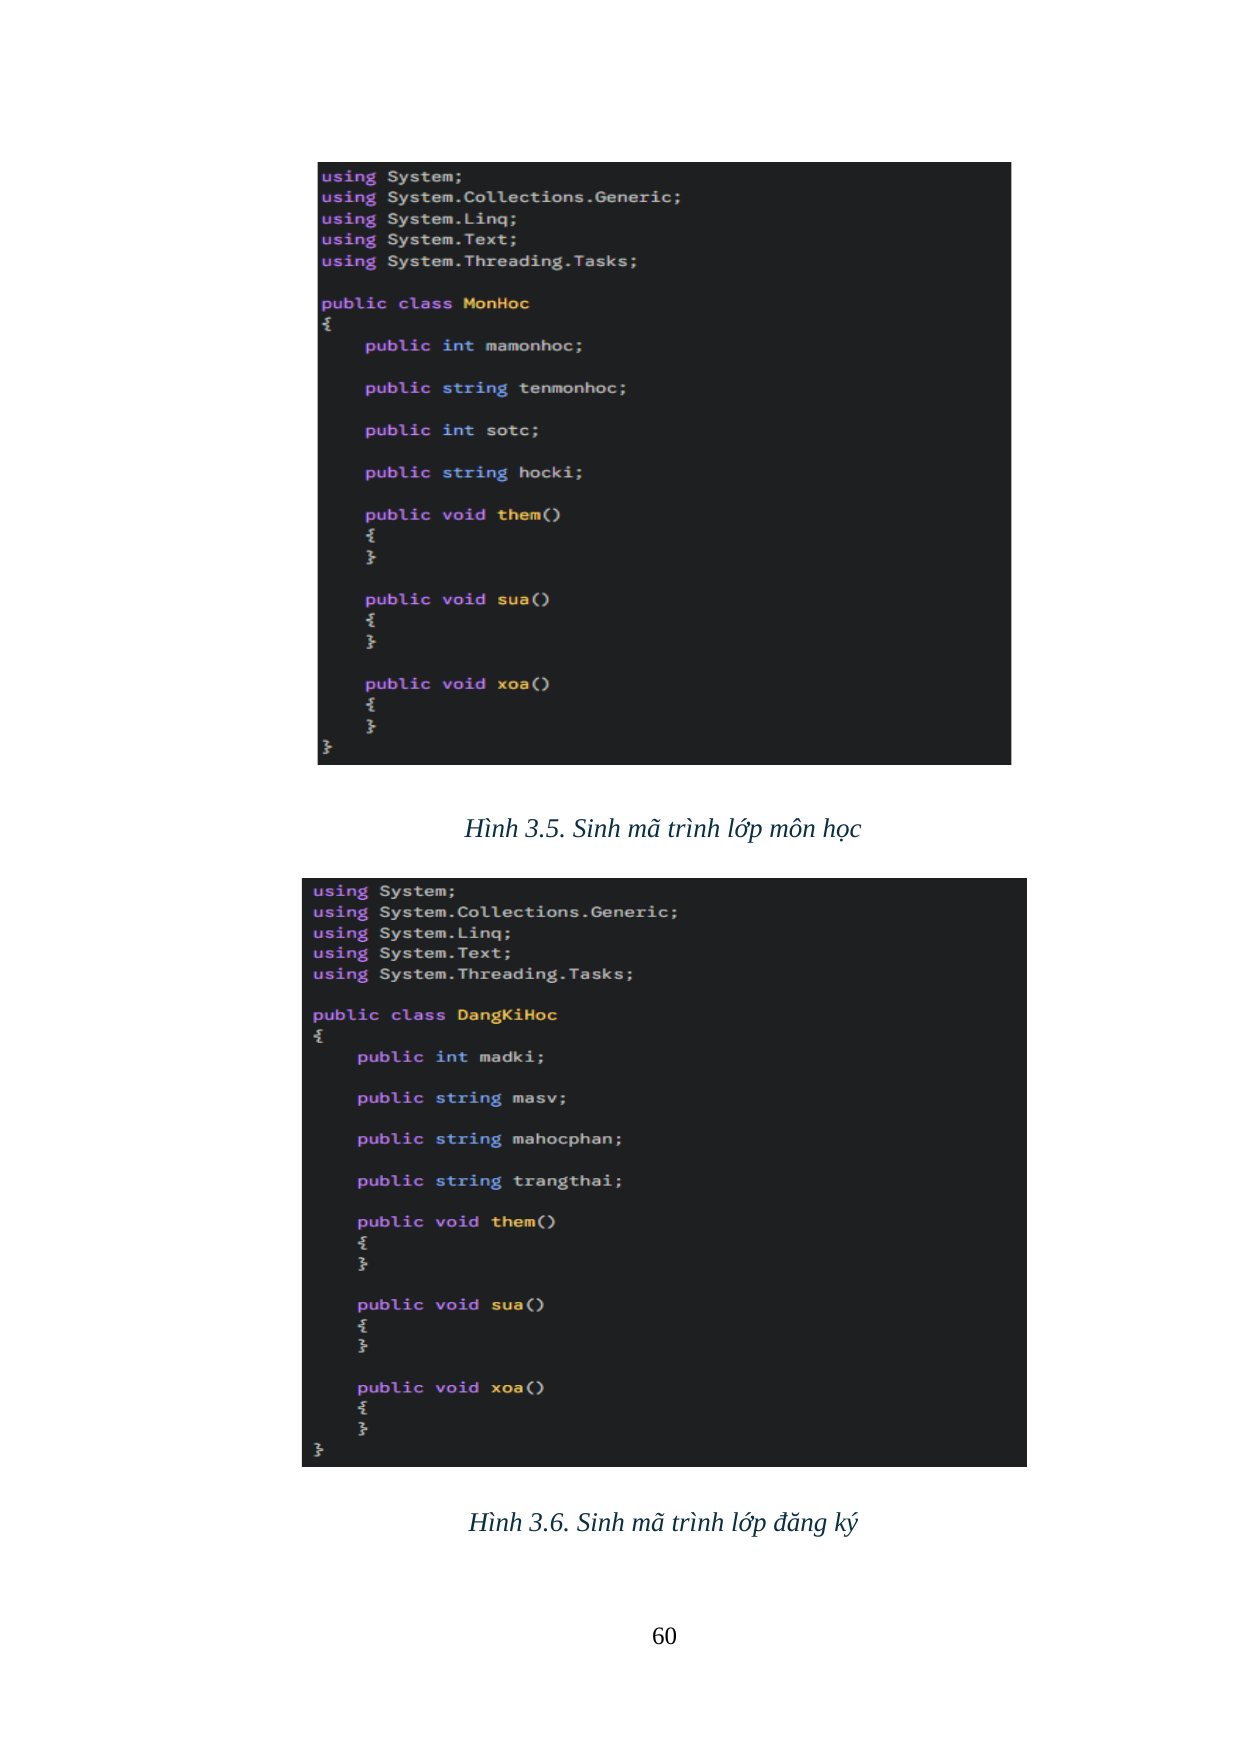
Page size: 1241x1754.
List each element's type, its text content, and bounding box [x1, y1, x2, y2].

subtitle Hình 3.6. Sinh mã trình lớp đăng ký [207, 1506, 1122, 1537]
subtitle Hình 3.5. Sinh mã trình lớp môn học [207, 812, 1122, 843]
picture [301, 878, 1027, 1467]
picture [317, 162, 1012, 765]
